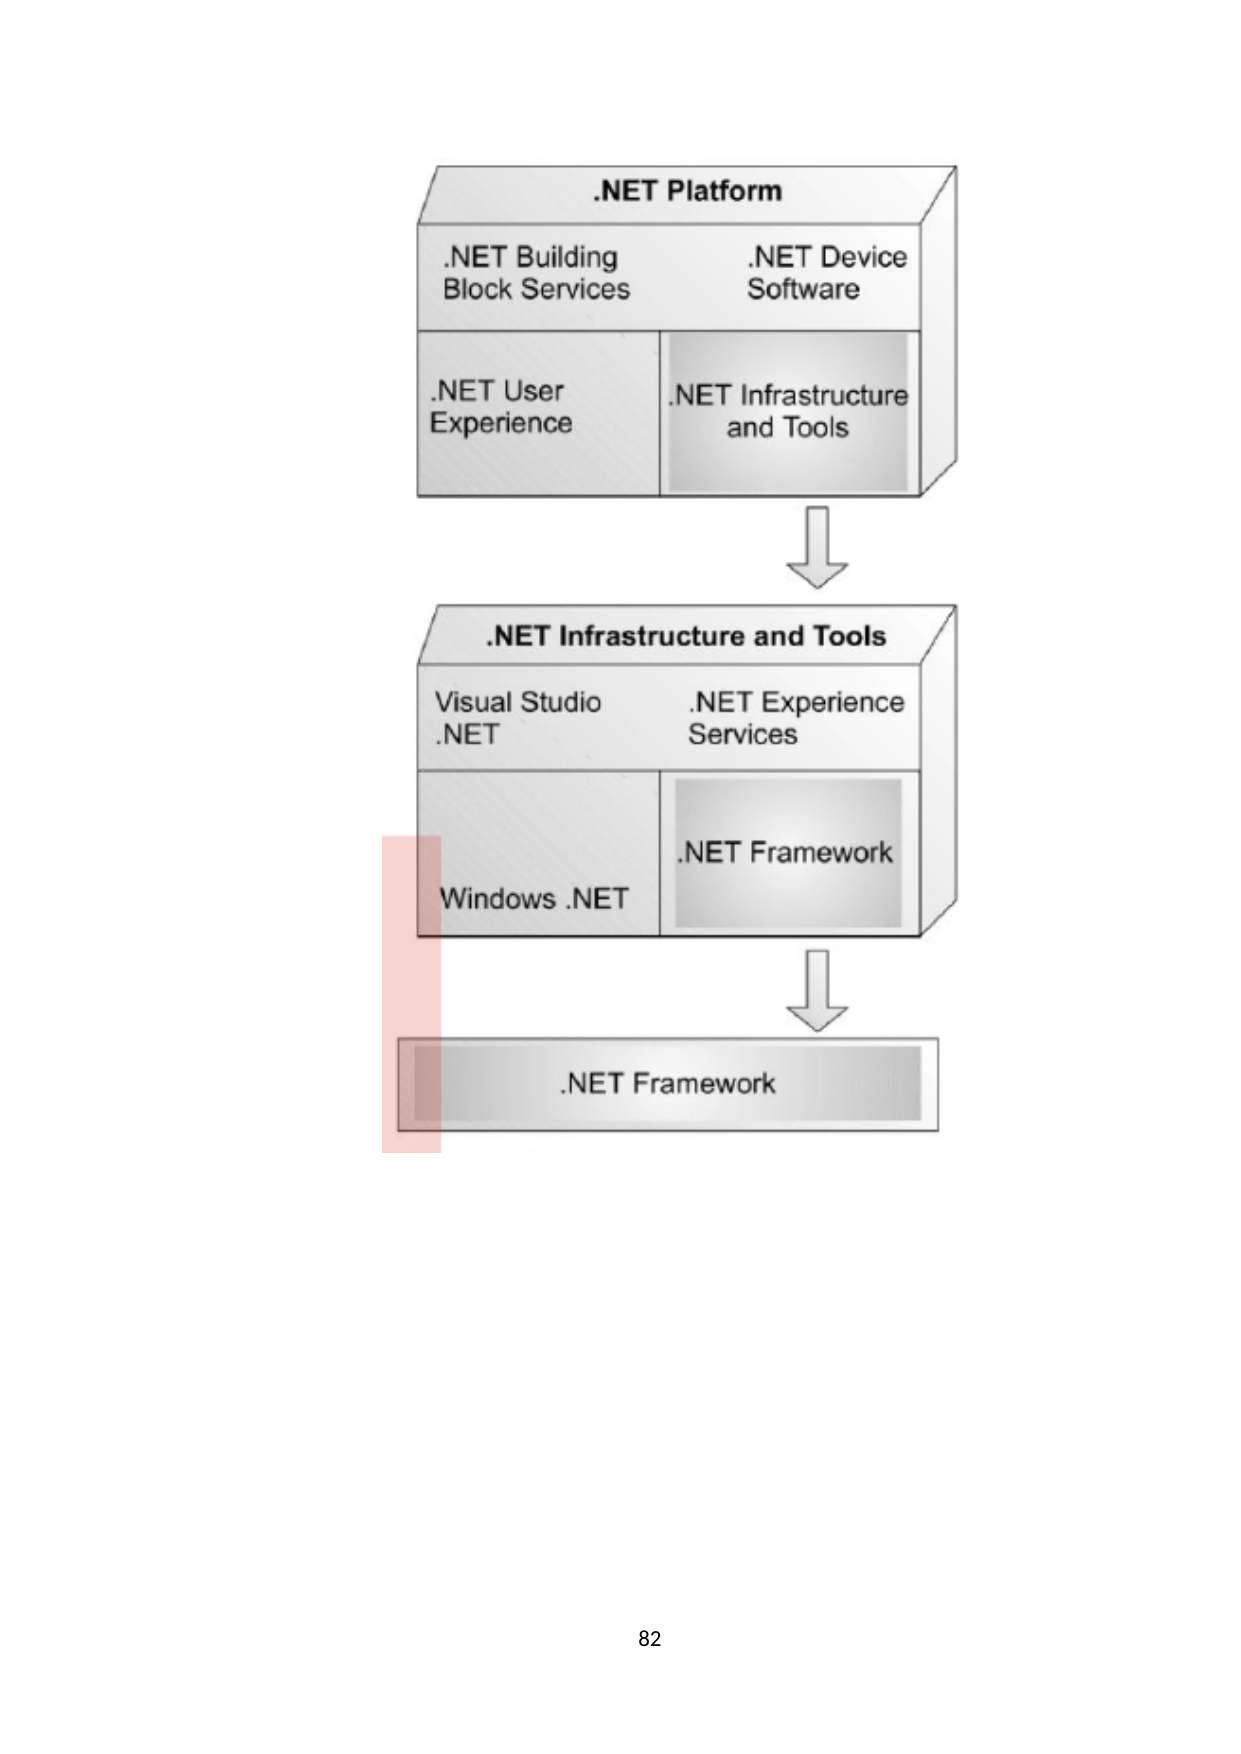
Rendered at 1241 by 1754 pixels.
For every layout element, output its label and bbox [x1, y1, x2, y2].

picture [381, 147, 1002, 1153]
